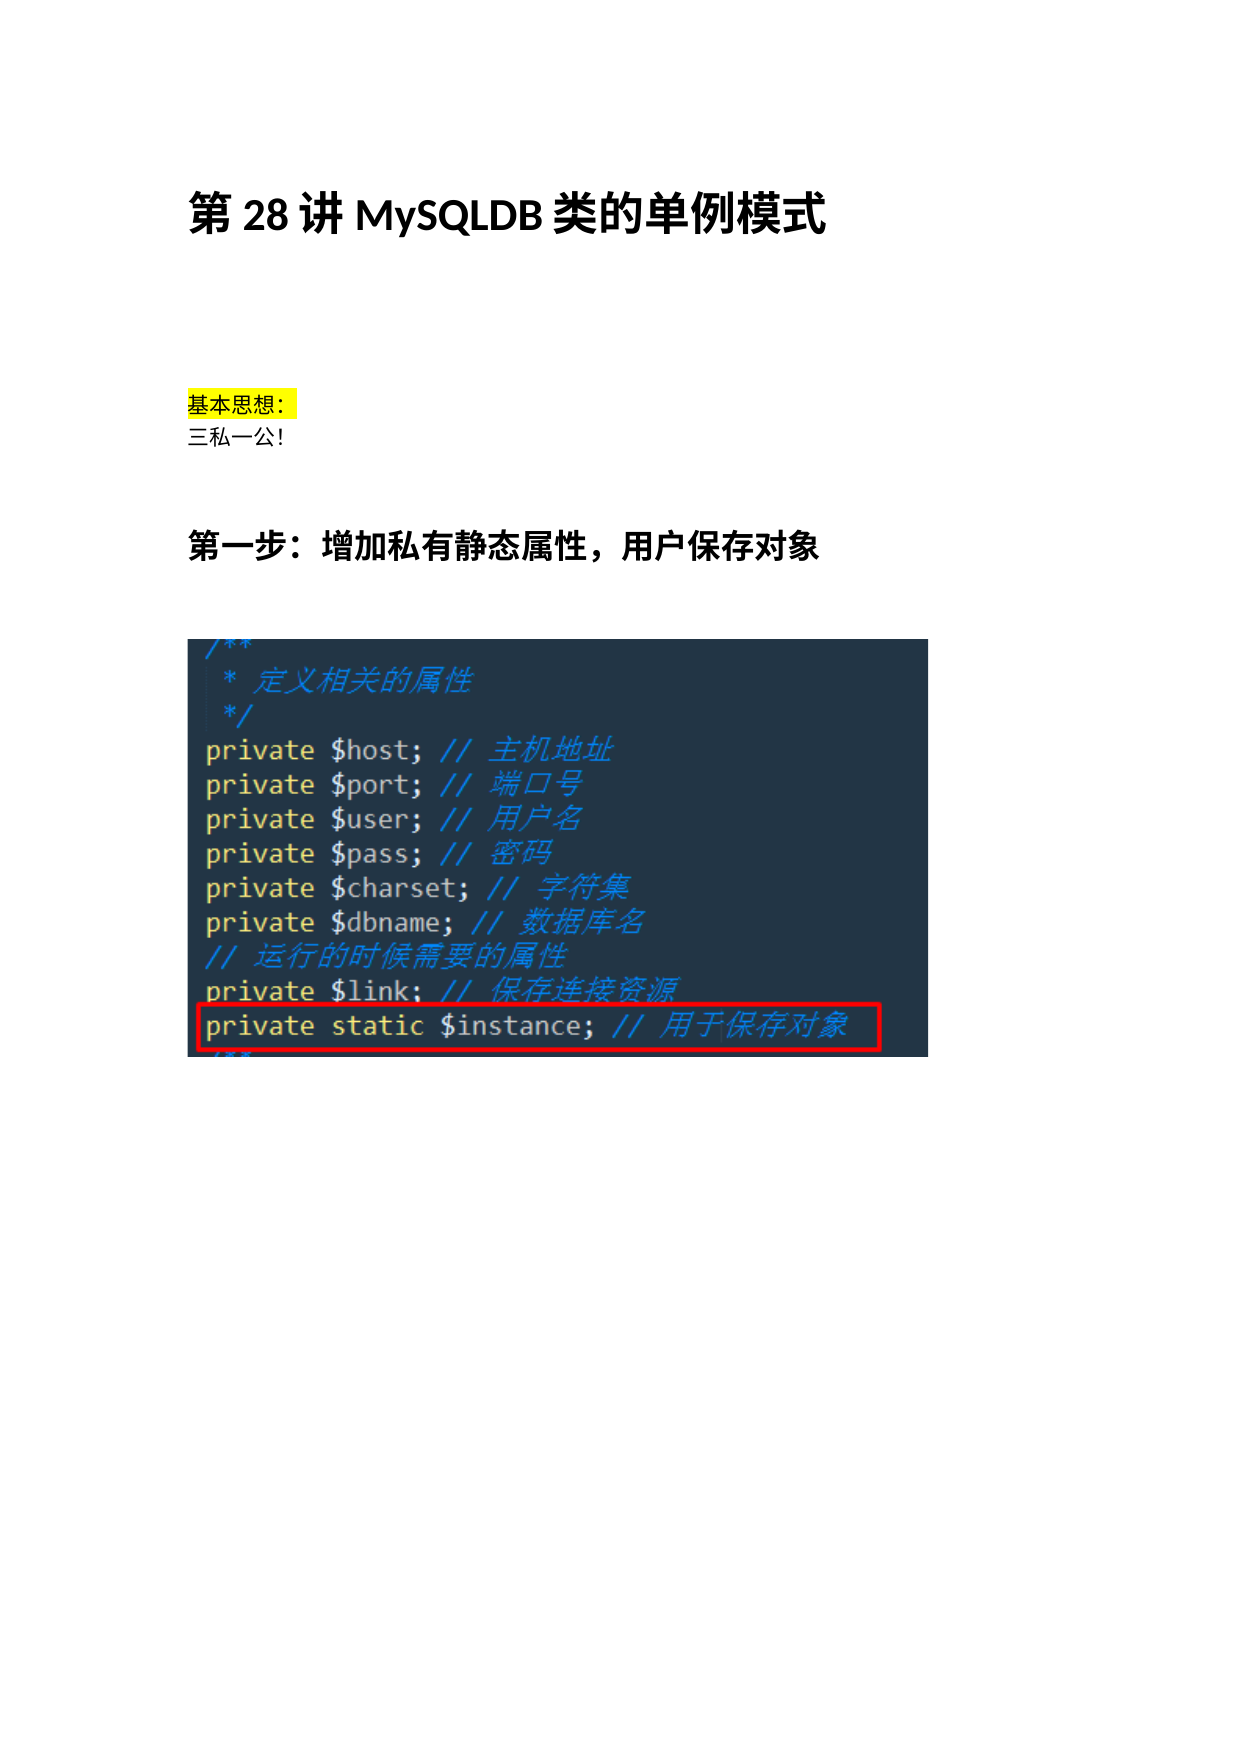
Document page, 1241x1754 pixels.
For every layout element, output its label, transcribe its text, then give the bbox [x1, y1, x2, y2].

picture [187, 639, 929, 1057]
text 基本思想： [187, 387, 1053, 420]
subtitle 第28讲 MySQLDB类的单例模式 [187, 162, 1053, 259]
text 三私一公！ [187, 420, 1053, 452]
subtitle 第一步：增加私有静态属性，用户保存对象 [187, 512, 1053, 577]
